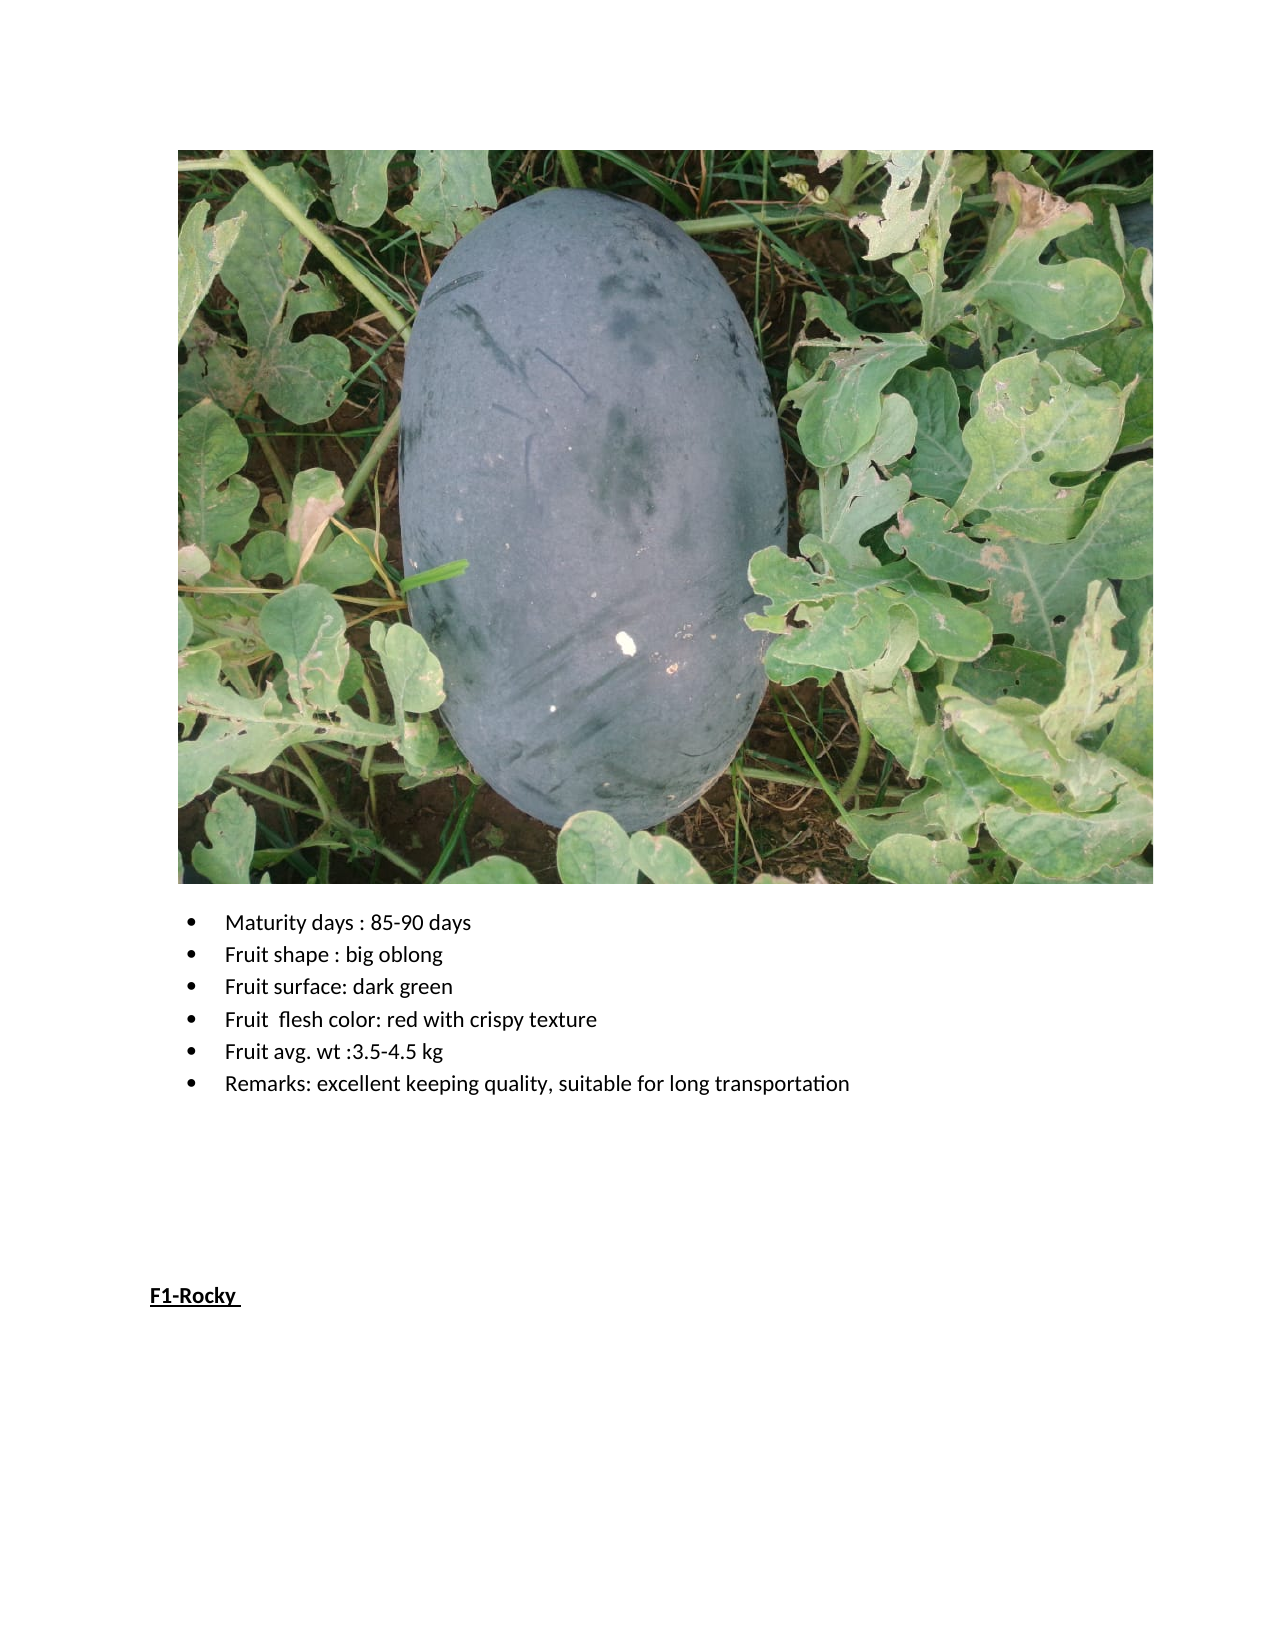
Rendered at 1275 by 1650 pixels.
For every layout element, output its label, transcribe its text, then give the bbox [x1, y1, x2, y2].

list Fruit avg. wt :3.5-4.5 kg [187, 1037, 1125, 1065]
list Fruit flesh color: red with crispy texture [187, 1005, 1125, 1033]
list Fruit surface: dark green [187, 972, 1125, 1001]
list Remarks: excellent keeping quality, suitable for long transportation [187, 1069, 1125, 1097]
text F1-Rocky [150, 1281, 1125, 1309]
list Maturity days : 85-90 days [187, 908, 1125, 936]
picture [178, 150, 1154, 884]
list Fruit shape : big oblong [187, 940, 1125, 968]
